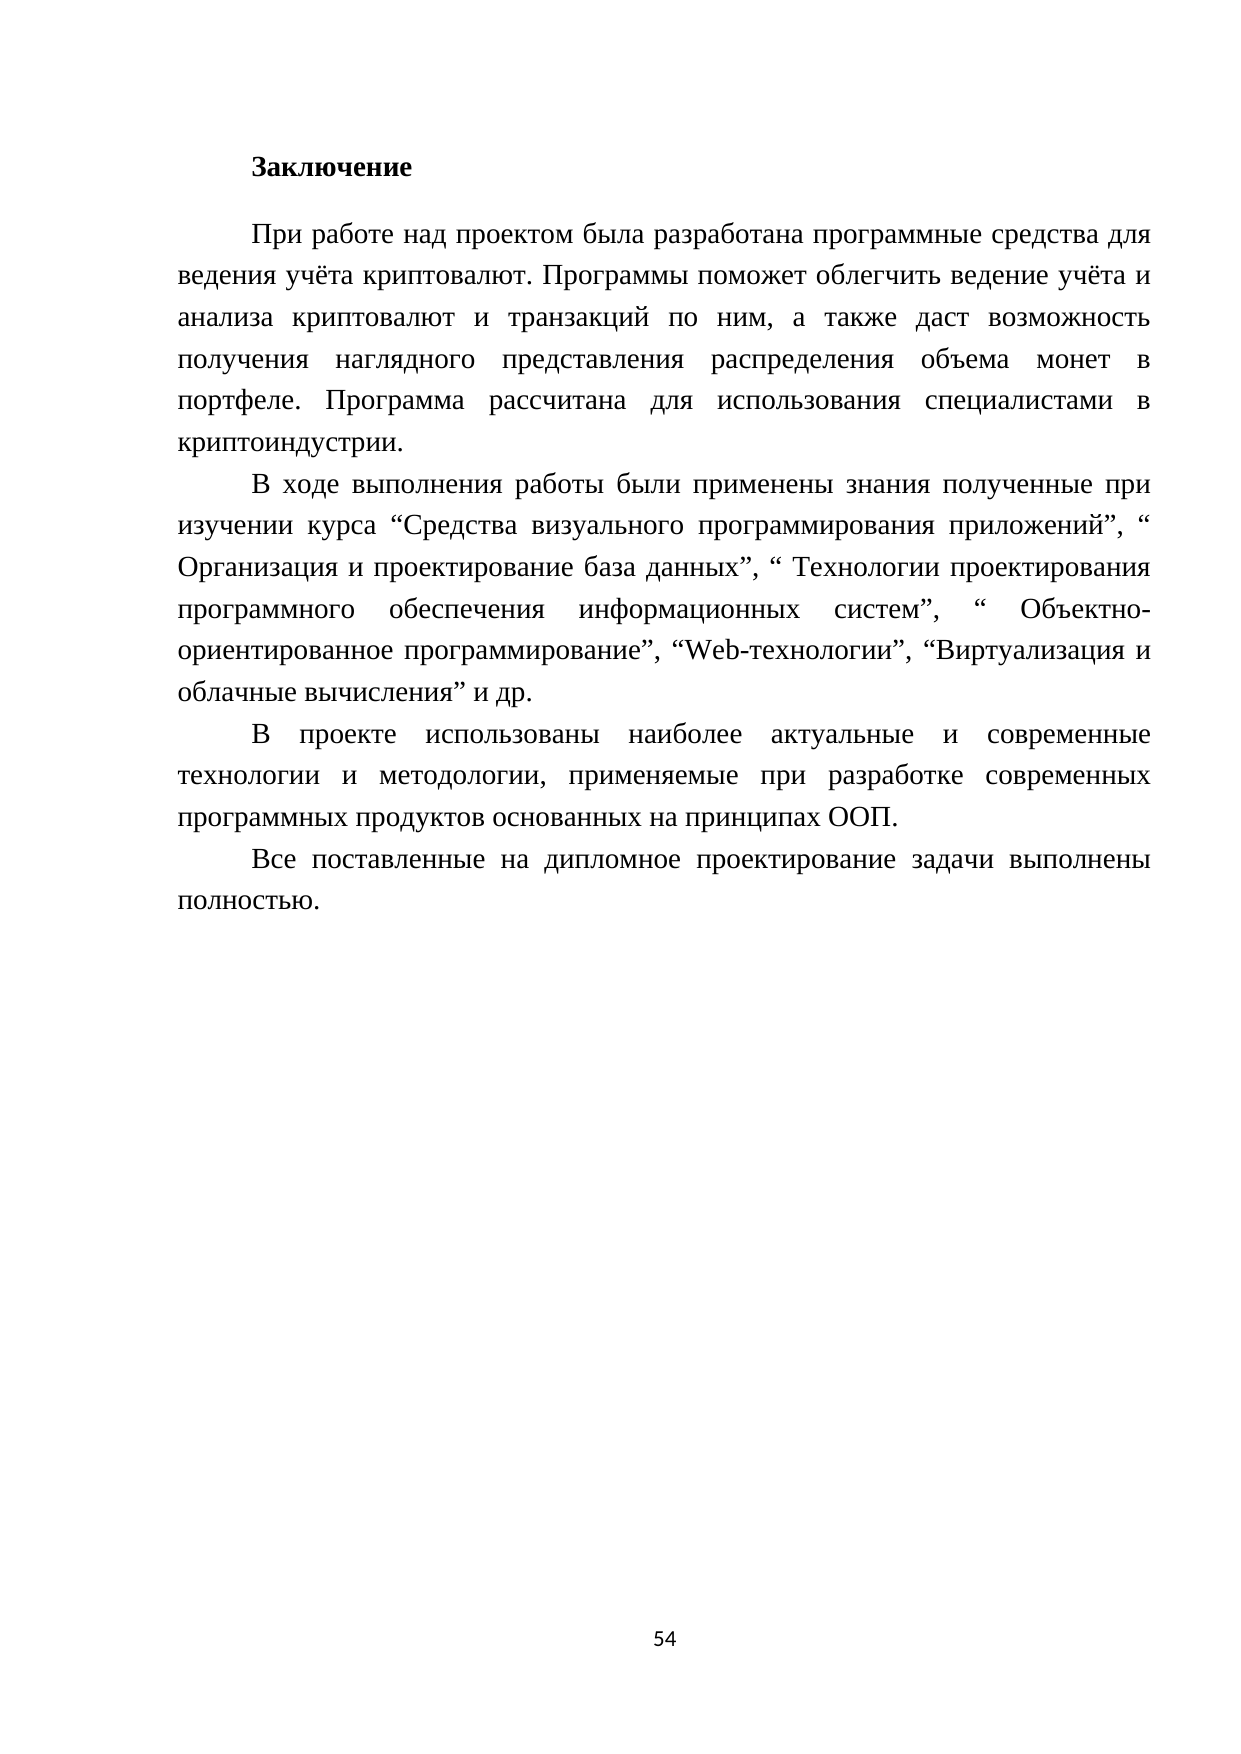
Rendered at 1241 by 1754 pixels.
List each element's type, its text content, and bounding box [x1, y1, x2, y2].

text Заключение [177, 143, 1152, 185]
text В ходе выполнения работы были применены знания полученные при изучении курса “Средства визуального программирования приложений”, “ Организация и проектирование база данных”, “ Технологии проектирования программного обеспечения информационных систем”, “ Объектно-ориентированное программирование”, “Web-технологии”, “Виртуализация и облачные вычисления” и др. [177, 460, 1152, 710]
text В проекте использованы наиболее актуальные и современные технологии и методологии, применяемые при разработке современных программных продуктов основанных на принципах ООП. [177, 710, 1152, 835]
text При работе над проектом была разработана программные средства для ведения учёта криптовалют. Программы поможет облегчить ведение учёта и анализа криптовалют и транзакций по ним, а также даст возможность получения наглядного представления распределения объема монет в портфеле. Программа рассчитана для использования специалистами в криптоиндустрии. [177, 210, 1152, 460]
text Все поставленные на дипломное проектирование задачи выполнены полностью. [177, 835, 1152, 918]
